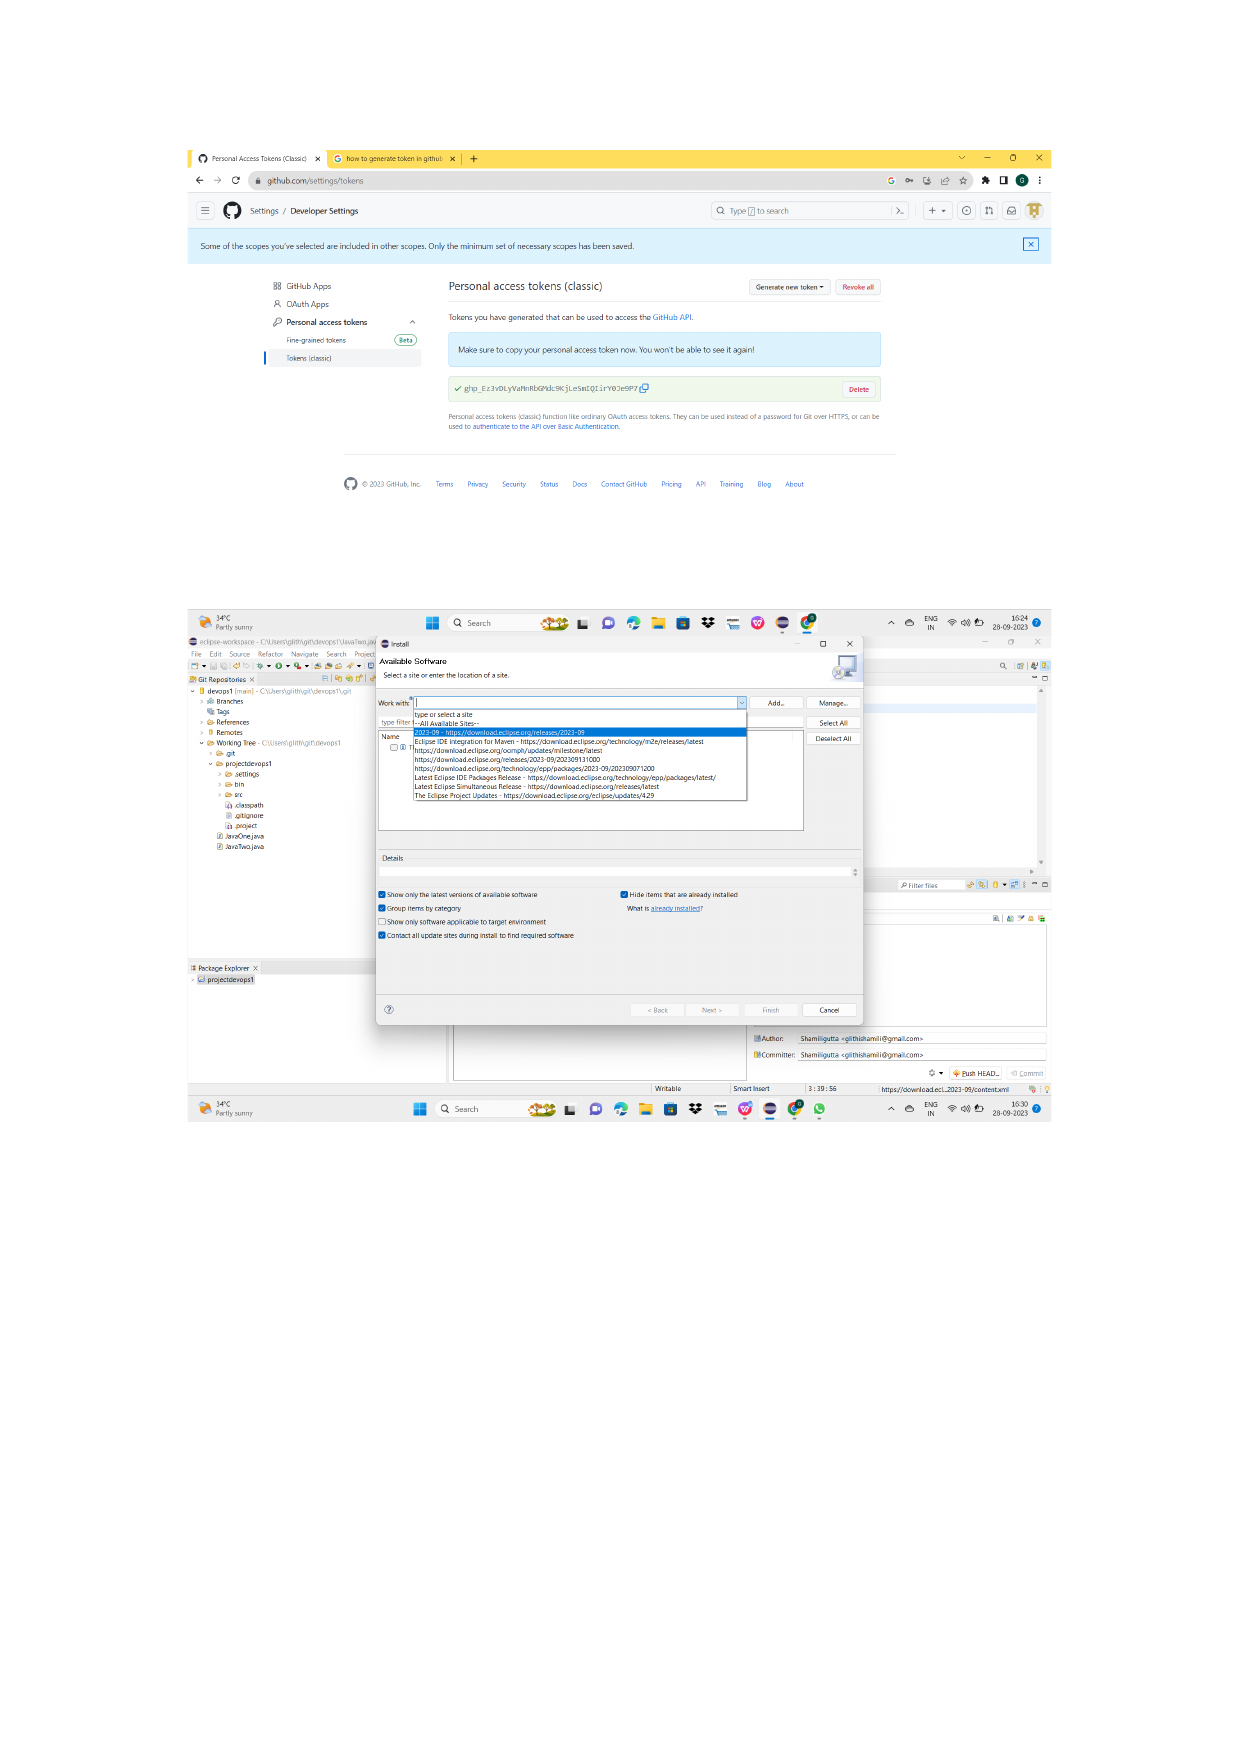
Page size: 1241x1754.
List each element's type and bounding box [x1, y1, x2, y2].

picture [187, 150, 1052, 1122]
